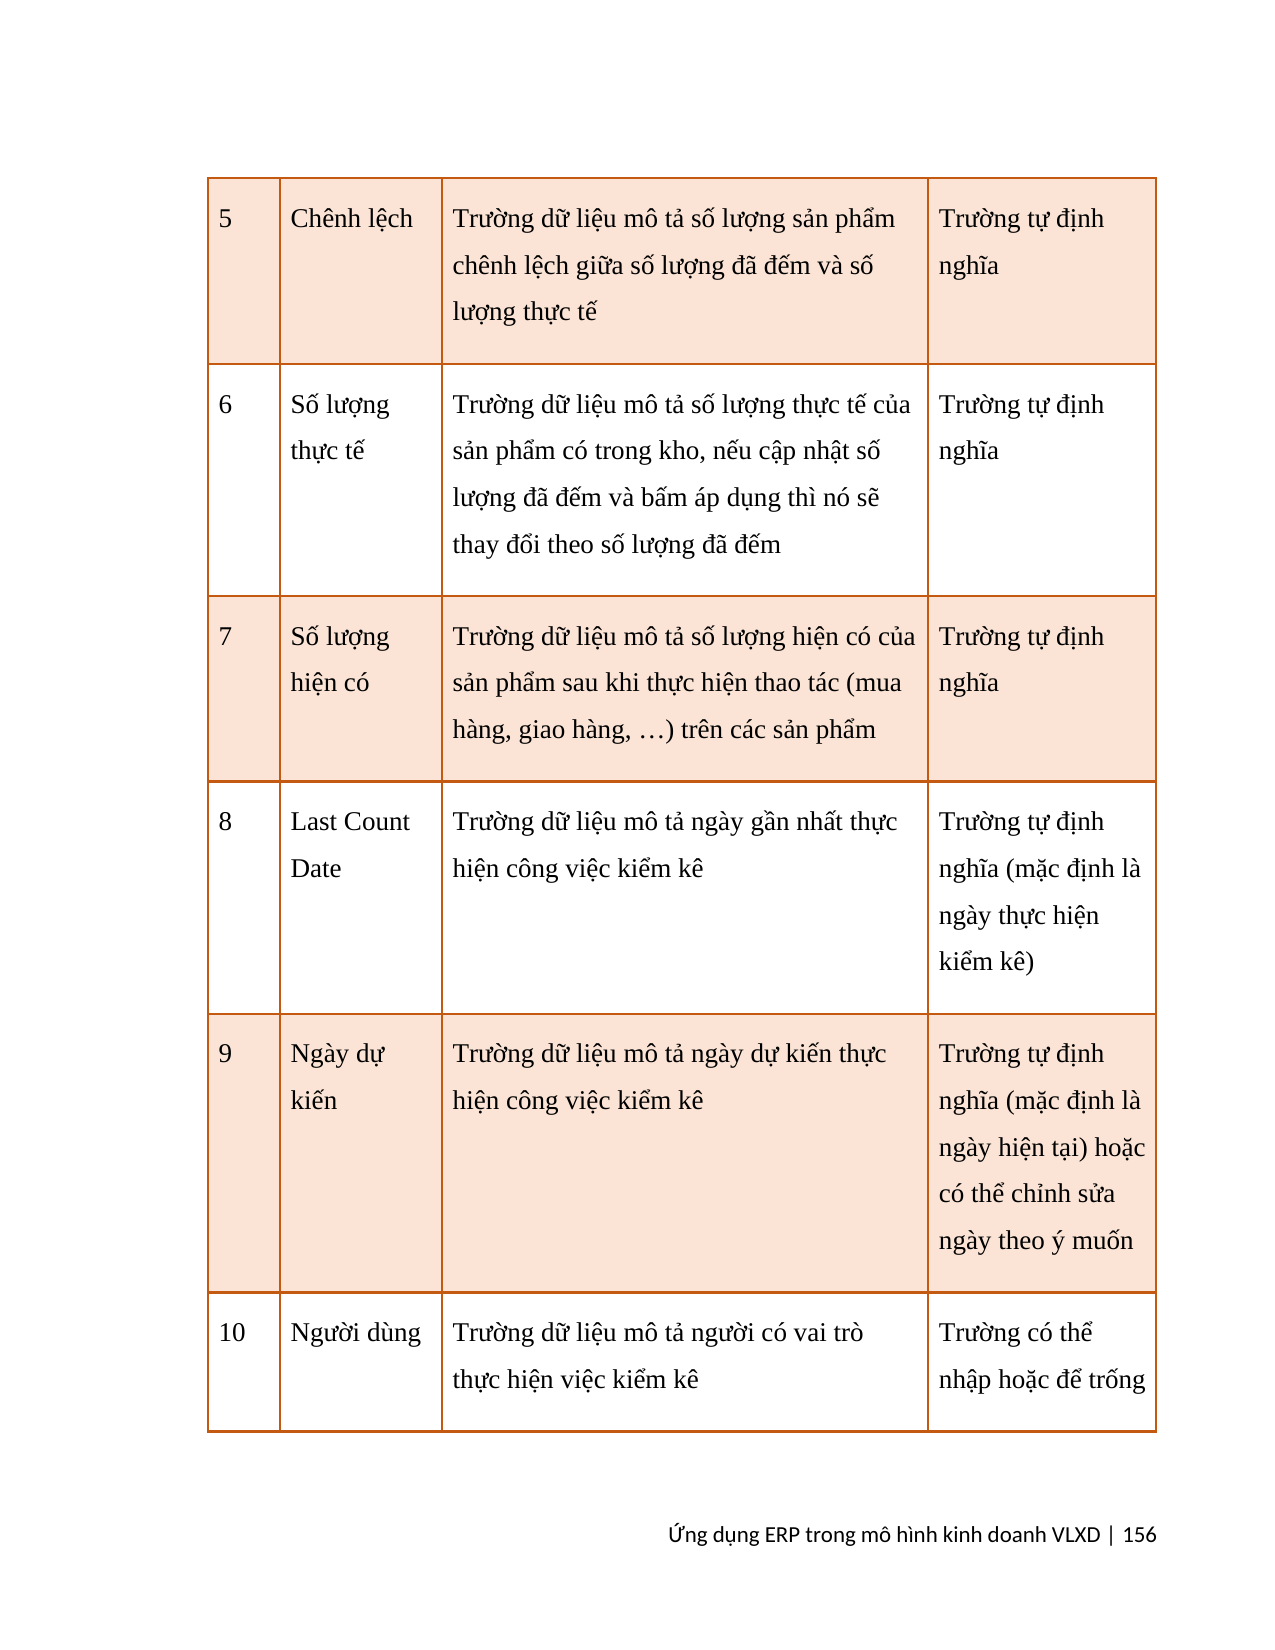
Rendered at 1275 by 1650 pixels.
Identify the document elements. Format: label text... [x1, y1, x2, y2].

table_cell 9 [209, 1015, 279, 1291]
table_cell 8 [209, 783, 279, 1013]
table_cell Trường dữ liệu mô tả người có vai trò thực hiện việc kiểm kê [443, 1294, 927, 1430]
table_cell 10 [209, 1294, 279, 1430]
table_cell Trường dữ liệu mô tả số lượng sản phẩm chênh lệch giữa số lượng đã đếm và số lượng thực tế [443, 179, 927, 363]
table_cell Chênh lệch [281, 179, 441, 363]
table_cell 5 [209, 179, 279, 363]
table_cell Ngày dự kiến [281, 1015, 441, 1291]
table_cell Trường tự định nghĩa [929, 179, 1155, 363]
table_cell Trường dữ liệu mô tả ngày gần nhất thực hiện công việc kiểm kê [443, 783, 927, 1013]
table_cell Trường dữ liệu mô tả số lượng thực tế của sản phẩm có trong kho, nếu cập nhật số lượng đã đếm và bấm áp dụng thì nó sẽ thay đổi theo số lượng đã đếm [443, 365, 927, 595]
table_cell Trường có thể nhập hoặc để trống [929, 1294, 1155, 1430]
table_cell Trường dữ liệu mô tả ngày dự kiến thực hiện công việc kiểm kê [443, 1015, 927, 1291]
table_cell Trường tự định nghĩa (mặc định là ngày hiện tại) hoặc có thể chỉnh sửa ngày theo ý muốn [929, 1015, 1155, 1291]
table_cell Trường tự định nghĩa [929, 365, 1155, 595]
table_cell Người dùng [281, 1294, 441, 1430]
table_cell 7 [209, 597, 279, 780]
table_cell Số lượng thực tế [281, 365, 441, 595]
table_cell Trường tự định nghĩa [929, 597, 1155, 780]
table_cell Last Count Date [281, 783, 441, 1013]
table_cell Trường dữ liệu mô tả số lượng hiện có của sản phẩm sau khi thực hiện thao tác (mua hàng, giao hàng, …) trên các sản phẩm [443, 597, 927, 780]
table_cell Số lượng hiện có [281, 597, 441, 780]
table_cell 6 [209, 365, 279, 595]
table_cell Trường tự định nghĩa (mặc định là ngày thực hiện kiểm kê) [929, 783, 1155, 1013]
